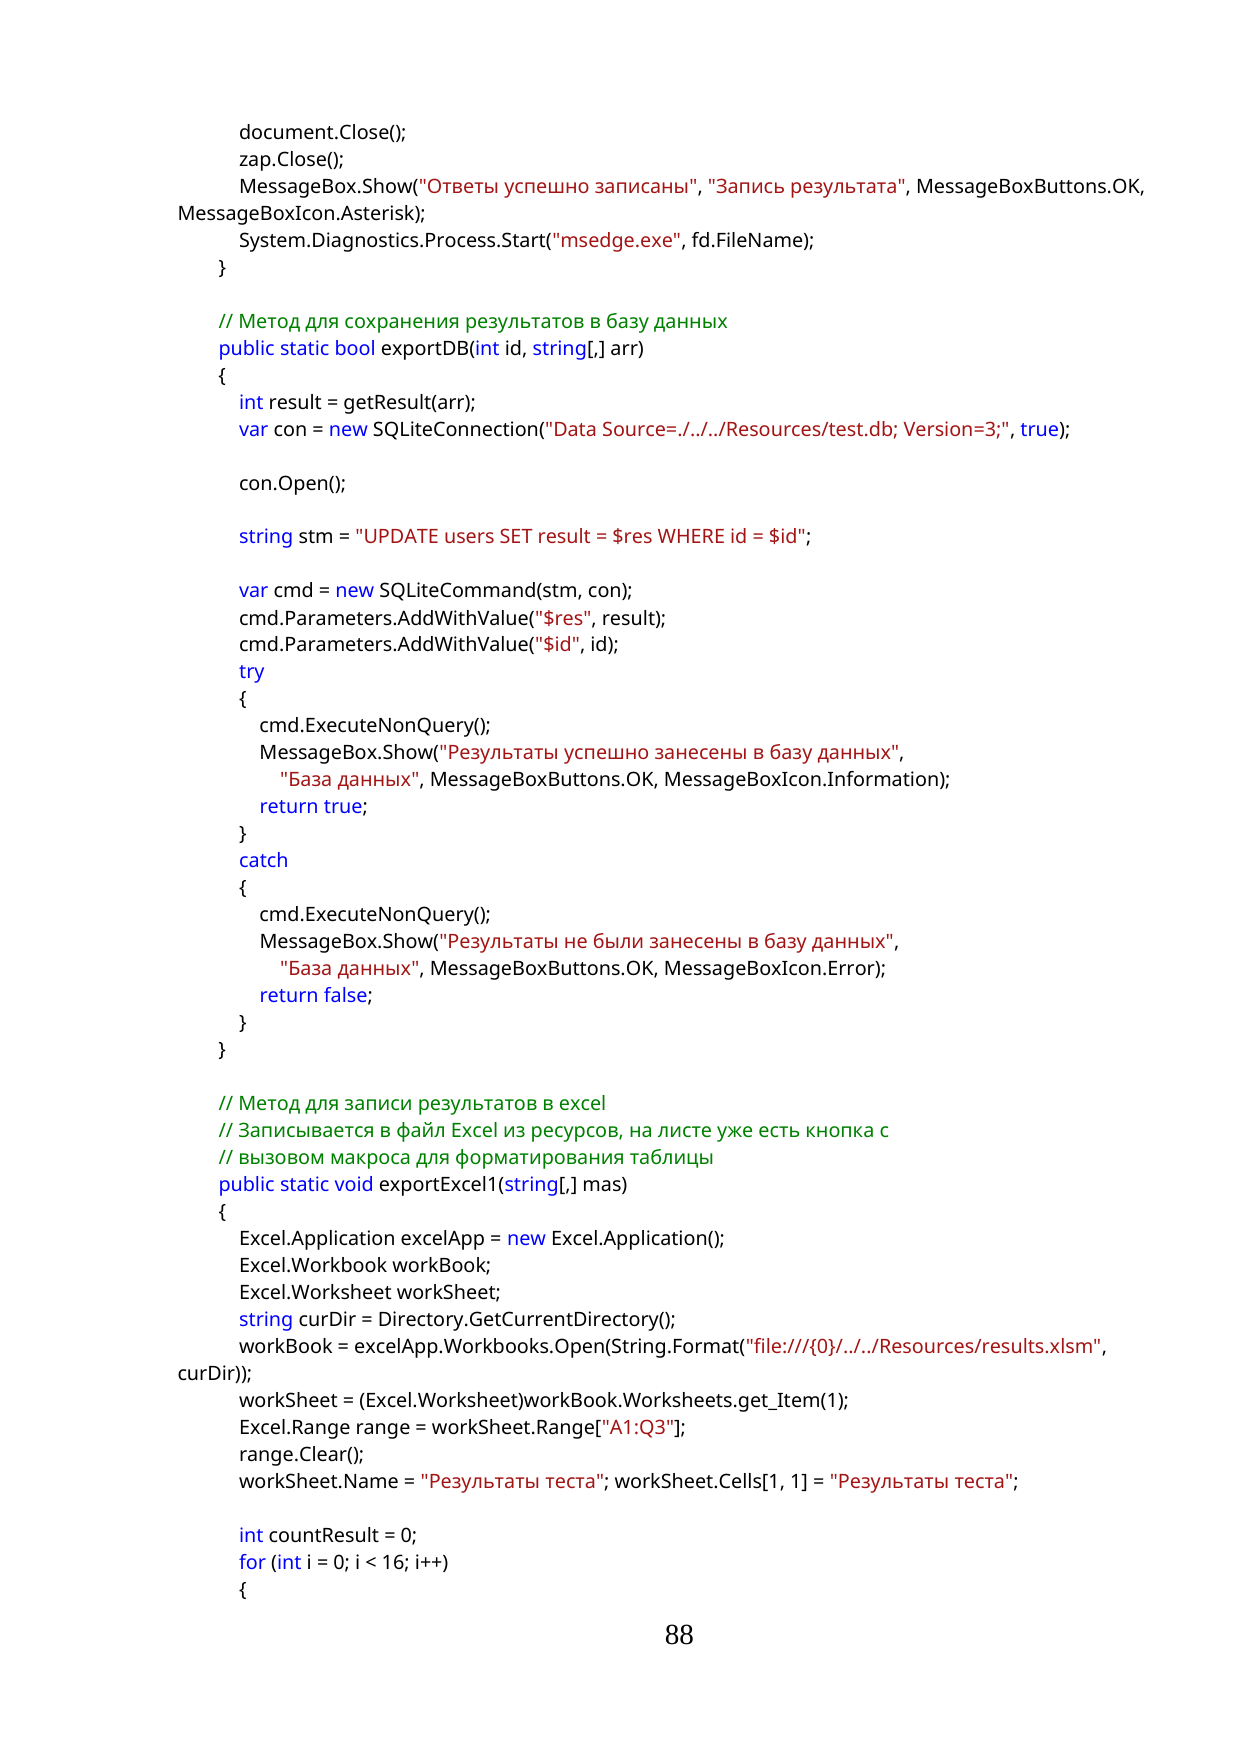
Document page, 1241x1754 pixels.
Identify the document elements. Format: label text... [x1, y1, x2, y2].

text cmd.ExecuteNonQuery(); [177, 901, 1181, 927]
text // Метод для записи результатов в excel [177, 1089, 1181, 1116]
text return true; [177, 793, 1181, 819]
text { [177, 873, 1181, 901]
text public static bool exportDB(int id, string[,] arr) [177, 334, 1181, 361]
text try [177, 658, 1181, 685]
text // вызовом макроса для форматирования таблицы [177, 1143, 1181, 1170]
text Excel.Range range = workSheet.Range["A1:Q3"]; [177, 1413, 1181, 1440]
text "База данных", MessageBoxButtons.OK, MessageBoxIcon.Information); [177, 766, 1181, 793]
text con.Open(); [177, 469, 1181, 496]
text for (int i = 0; i < 16; i++) [177, 1548, 1181, 1575]
text // Записывается в файл Excel из ресурсов, на листе уже есть кнопка с [177, 1116, 1181, 1143]
text } [177, 1035, 1181, 1062]
text } [177, 253, 1181, 280]
text "База данных", MessageBoxButtons.OK, MessageBoxIcon.Error); [177, 954, 1181, 981]
text cmd.ExecuteNonQuery(); [177, 712, 1181, 739]
text var cmd = new SQLiteCommand(stm, con); [177, 577, 1181, 604]
text { [177, 361, 1181, 388]
text MessageBox.Show("Результаты не были занесены в базу данных", [177, 927, 1181, 954]
text Excel.Workbook workBook; [177, 1251, 1181, 1278]
text return false; [177, 981, 1181, 1008]
text Excel.Worksheet workSheet; [177, 1278, 1181, 1305]
text cmd.Parameters.AddWithValue("$id", id); [177, 631, 1181, 658]
text { [177, 685, 1181, 712]
text workSheet.Name = "Результаты теста"; workSheet.Cells[1, 1] = "Результаты теста"; [177, 1467, 1181, 1494]
text } [177, 1008, 1181, 1035]
text var con = new SQLiteConnection("Data Source=./../../Resources/test.db; Version=3;", true); [177, 415, 1181, 442]
text workBook = excelApp.Workbooks.Open(String.Format("file:///{0}/../../Resources/results.xlsm", curDir)); [177, 1332, 1181, 1386]
text Excel.Application excelApp = new Excel.Application(); [177, 1224, 1181, 1251]
text // Метод для сохранения результатов в базу данных [177, 307, 1181, 334]
text range.Clear(); [177, 1440, 1181, 1467]
text } [177, 819, 1181, 847]
text string curDir = Directory.GetCurrentDirectory(); [177, 1305, 1181, 1332]
text cmd.Parameters.AddWithValue("$res", result); [177, 604, 1181, 631]
text System.Diagnostics.Process.Start("msedge.exe", fd.FileName); [177, 226, 1181, 253]
text { [177, 1197, 1181, 1224]
text MessageBox.Show("Ответы успешно записаны", "Запись результата", MessageBoxButtons.OK, MessageBoxIcon.Asterisk); [177, 172, 1181, 226]
text public static void exportExcel1(string[,] mas) [177, 1170, 1181, 1197]
text { [177, 1575, 1181, 1602]
text string stm = "UPDATE users SET result = $res WHERE id = $id"; [177, 523, 1181, 550]
text zap.Close(); [177, 145, 1181, 172]
text document.Close(); [177, 118, 1181, 145]
text catch [177, 847, 1181, 873]
text int result = getResult(arr); [177, 388, 1181, 415]
text int countResult = 0; [177, 1521, 1181, 1548]
text workSheet = (Excel.Worksheet)workBook.Worksheets.get_Item(1); [177, 1386, 1181, 1413]
text MessageBox.Show("Результаты успешно занесены в базу данных", [177, 739, 1181, 766]
